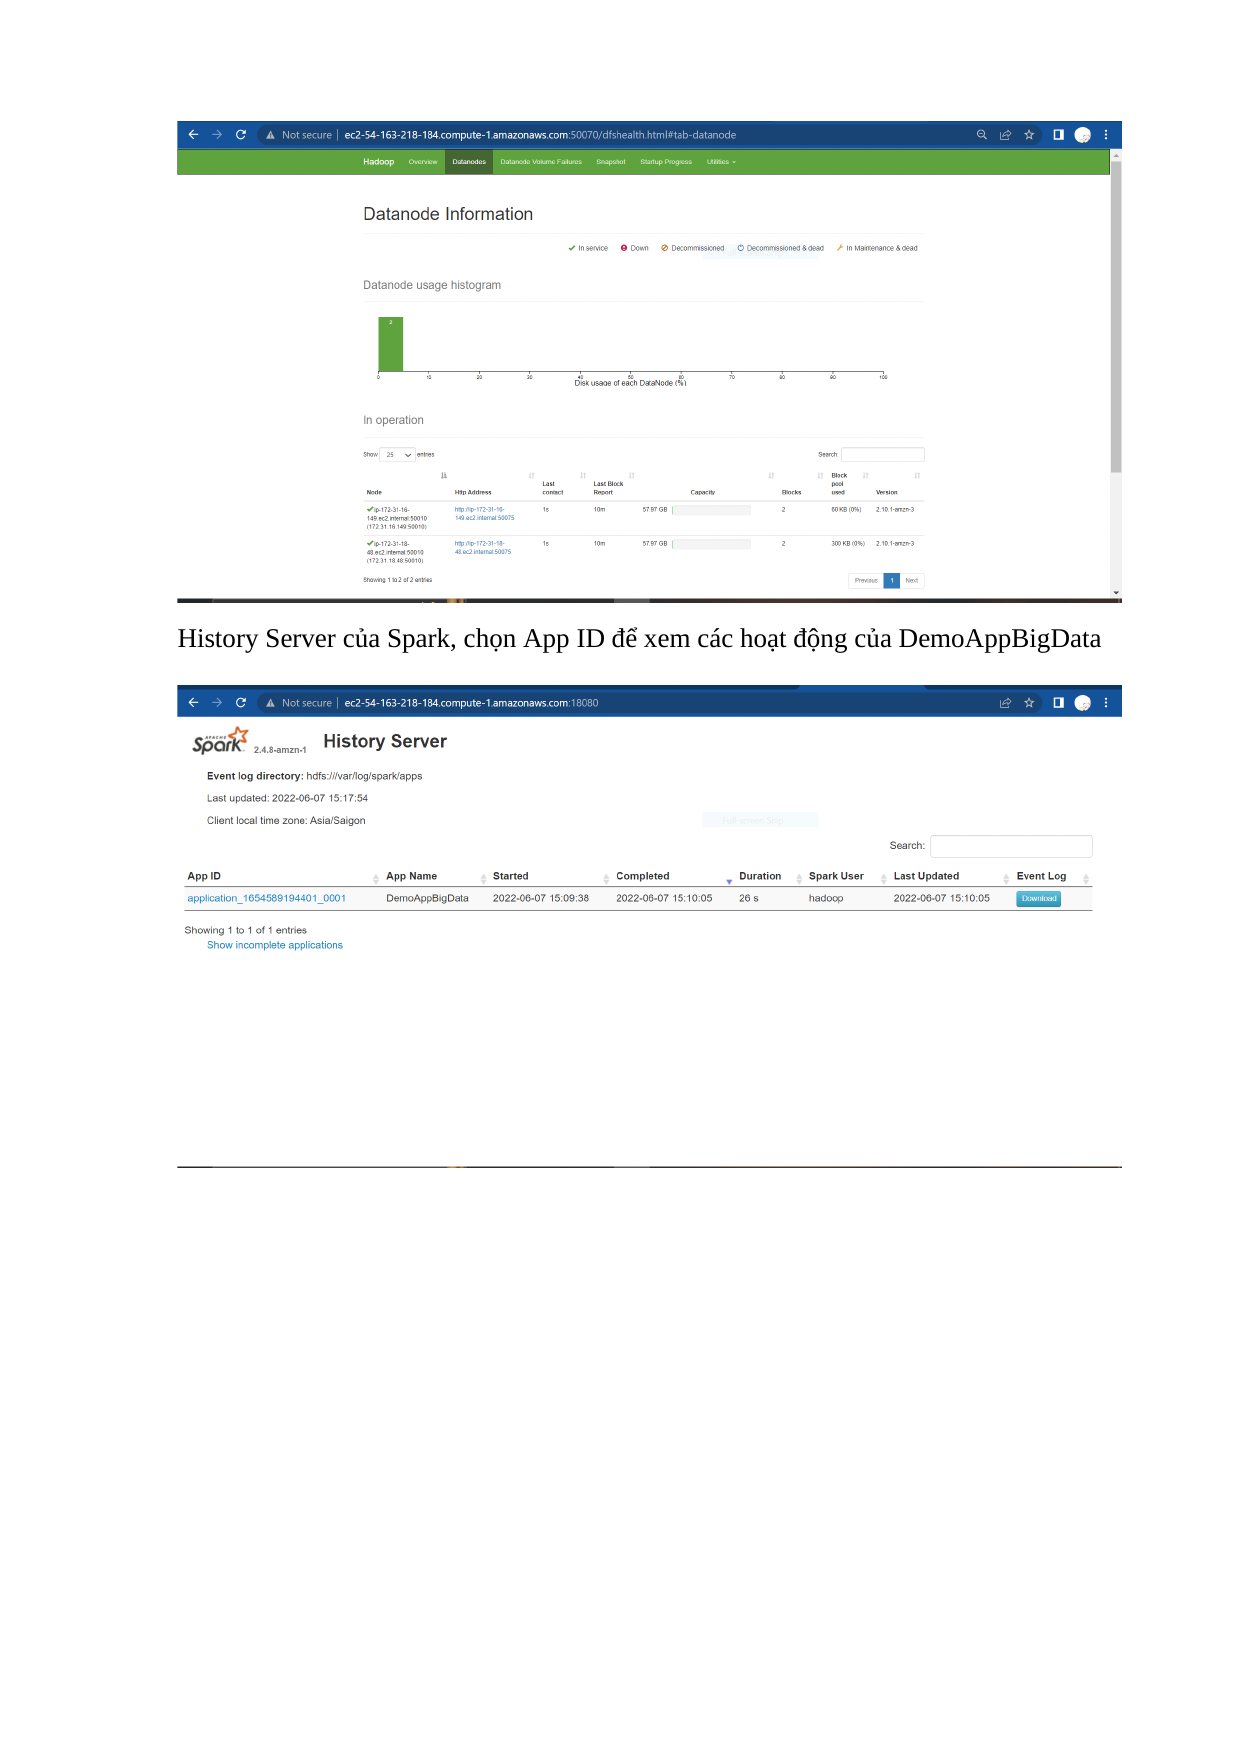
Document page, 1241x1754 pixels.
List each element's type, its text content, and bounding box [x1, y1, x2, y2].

picture [177, 121, 1122, 603]
picture [177, 685, 1122, 1168]
text History Server của Spark, chọn App ID để xem các hoạt động của DemoAppBigData [177, 622, 1122, 653]
